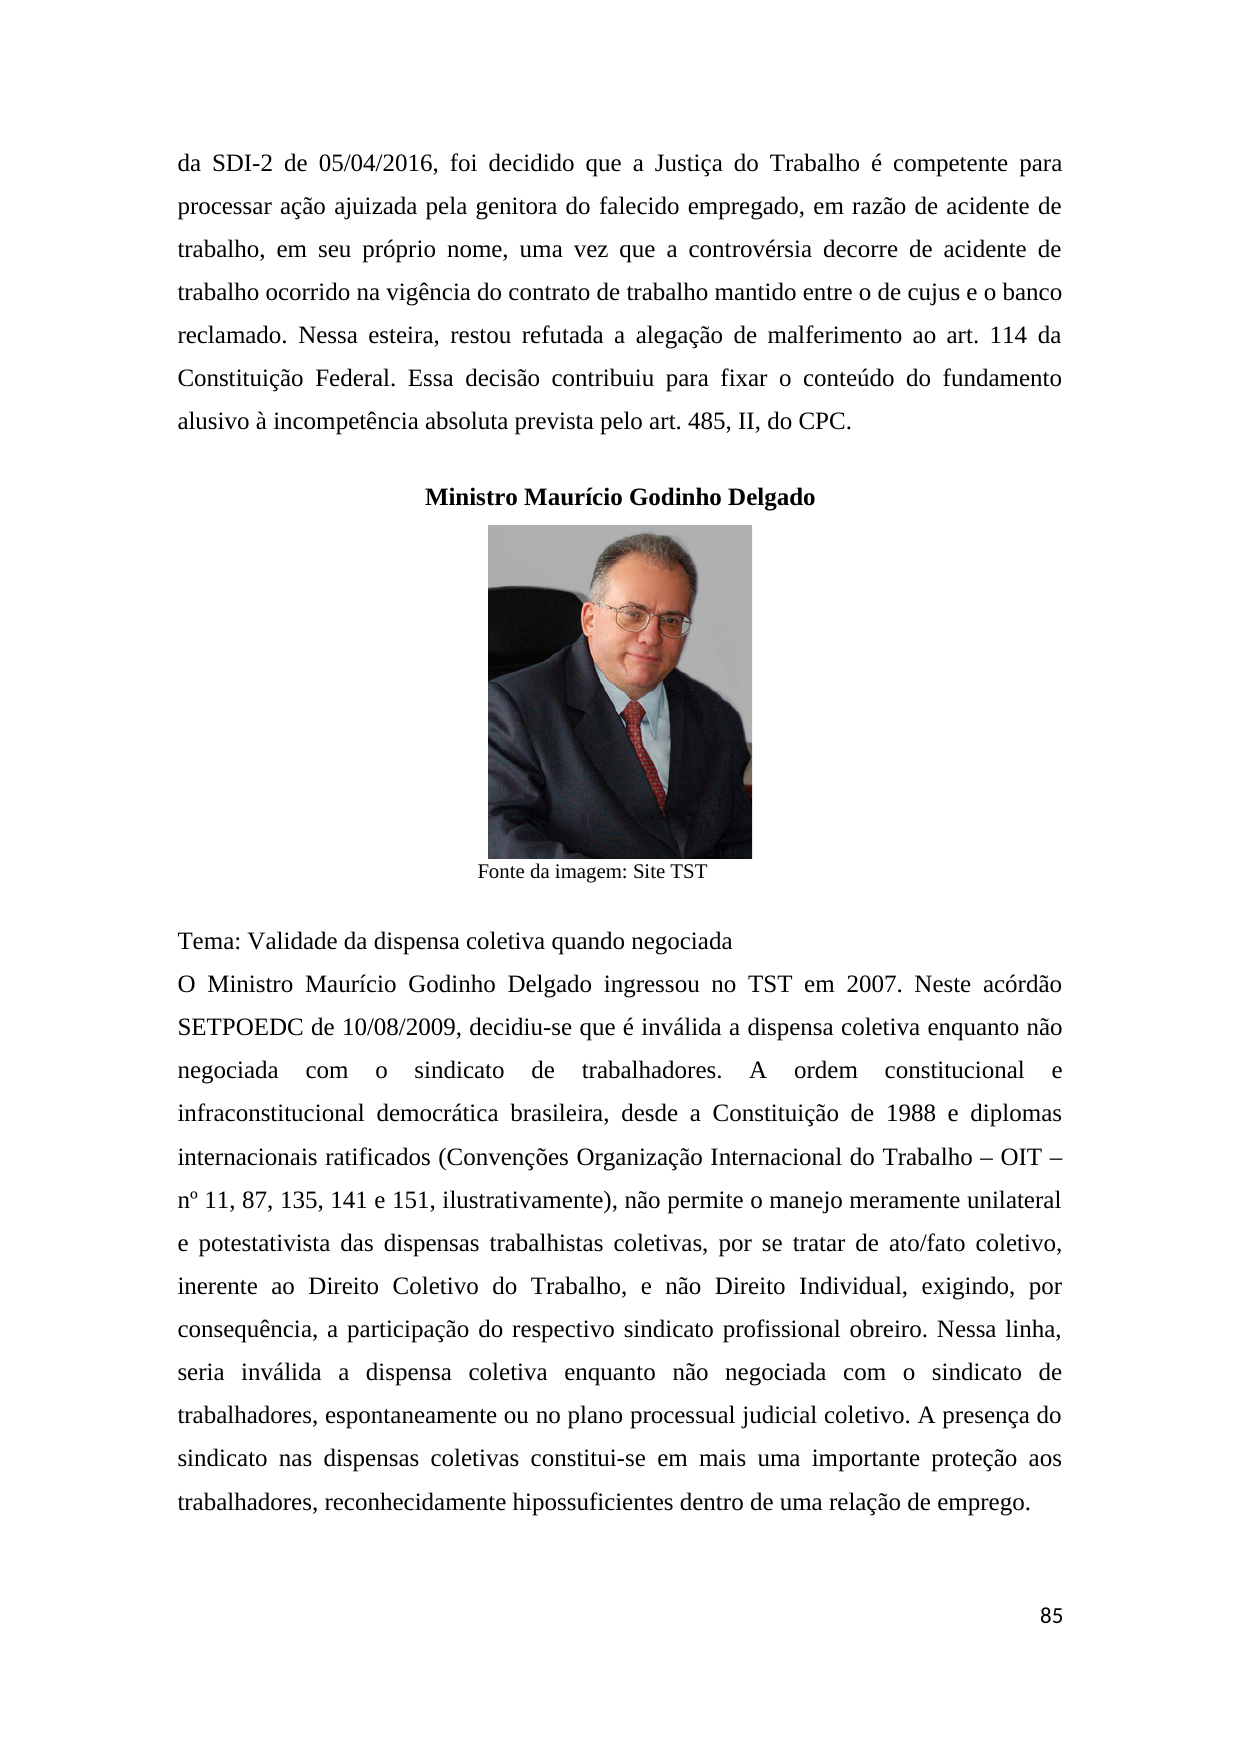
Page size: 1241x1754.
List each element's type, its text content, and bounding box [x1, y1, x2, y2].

text Ministro Maurício Godinho Delgado [177, 482, 1063, 511]
text O Ministro Maurício Godinho Delgado ingressou no TST em 2007. Neste acórdão SETPOEDC de 10/08/2009, decidiu-se que é inválida a dispensa coletiva enquanto não negociada com o sindicato de trabalhadores. A ordem constitucional e infraconstitucional democrática brasileira, desde a Constituição de 1988 e diplomas internacionais ratificados (Convenções Organização Internacional do Trabalho – OIT – nº 11, 87, 135, 141 e 151, ilustrativamente), não permite o manejo meramente unilateral e potestativista das dispensas trabalhistas coletivas, por se tratar de ato/fato coletivo, inerente ao Direito Coletivo do Trabalho, e não Direito Individual, exigindo, por consequência, a participação do respectivo sindicato profissional obreiro. Nessa linha, seria inválida a dispensa coletiva enquanto não negociada com o sindicato de trabalhadores, espontaneamente ou no plano processual judicial coletivo. A presença do sindicato nas dispensas coletivas constitui-se em mais uma importante proteção aos trabalhadores, reconhecidamente hipossuficientes dentro de uma relação de emprego. [177, 969, 1063, 1515]
text Fonte da imagem: Site TST [402, 859, 1063, 883]
picture [488, 525, 753, 859]
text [177, 148, 1063, 435]
text Tema: Validade da dispensa coletiva quando negociada [177, 926, 1063, 955]
